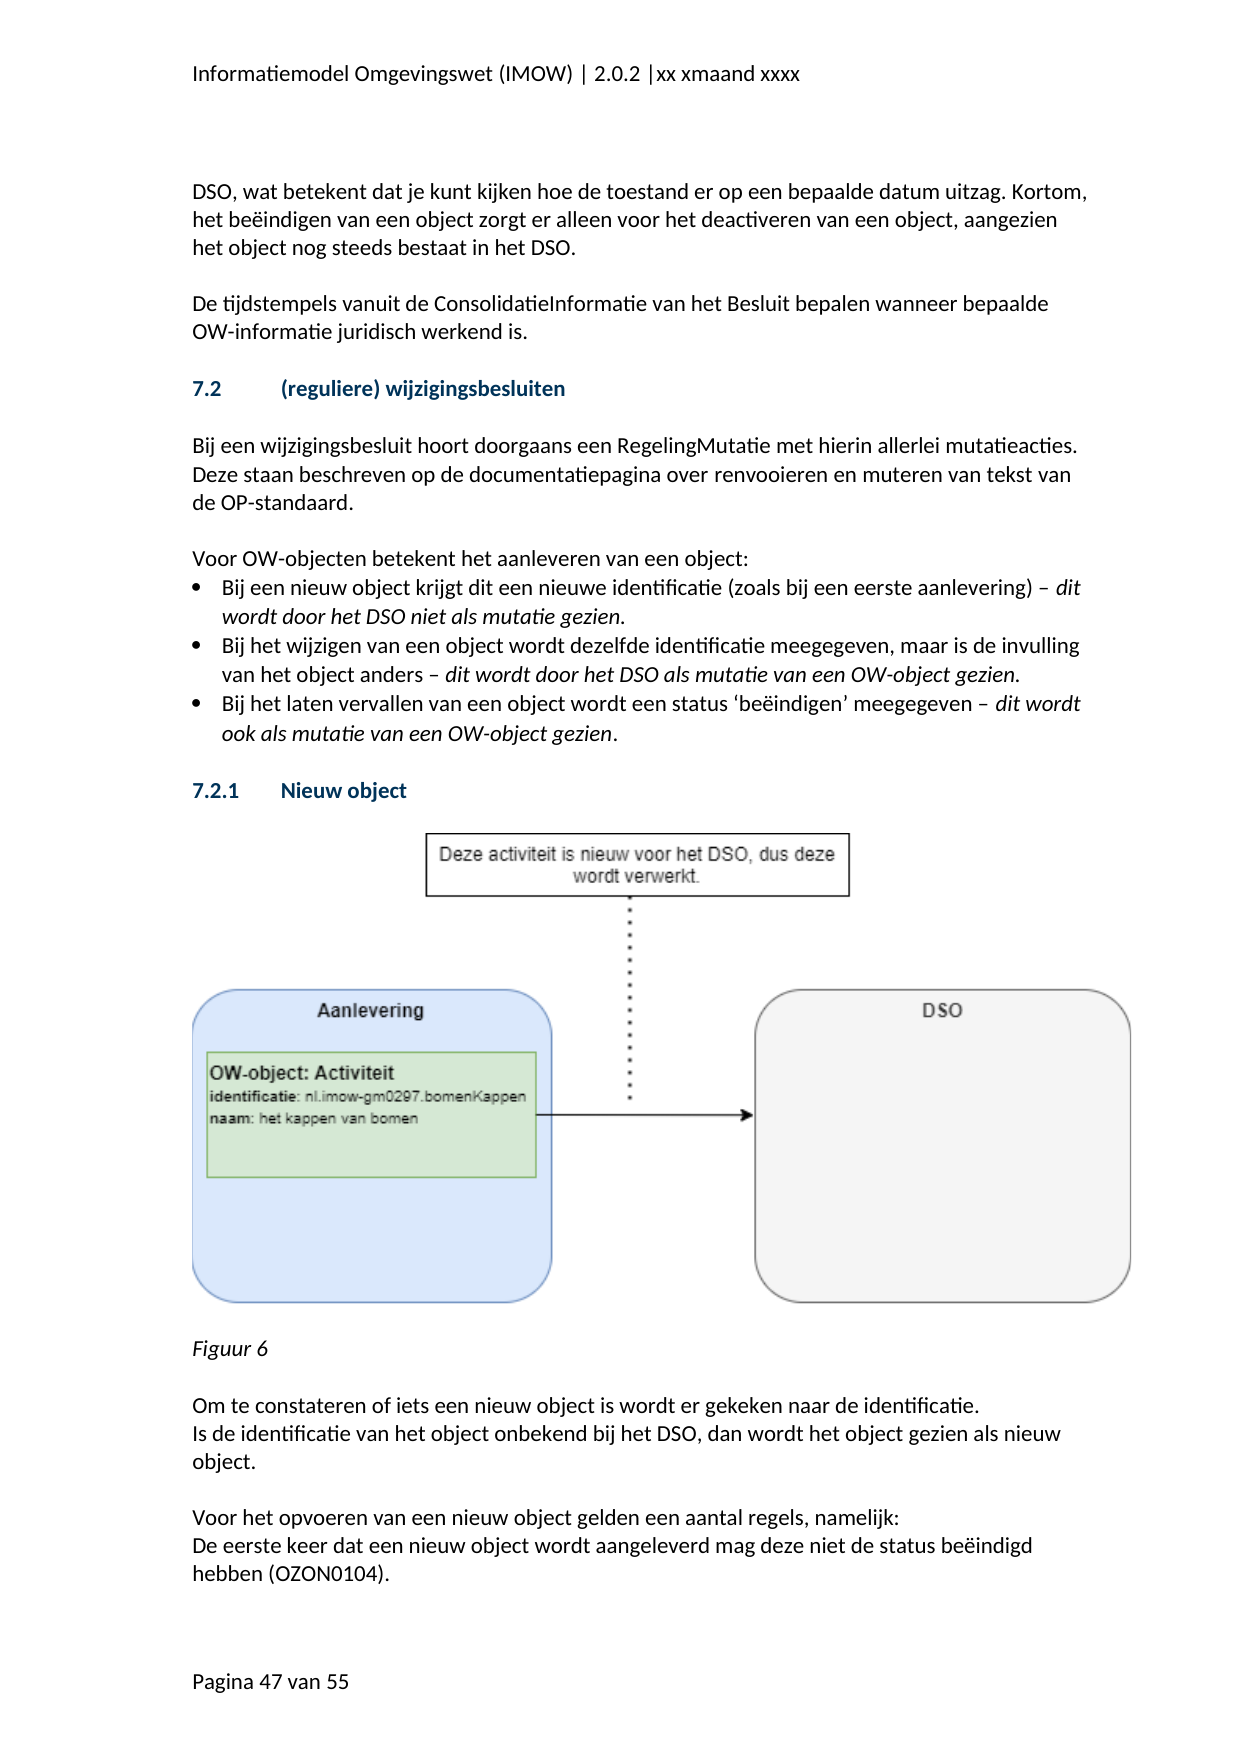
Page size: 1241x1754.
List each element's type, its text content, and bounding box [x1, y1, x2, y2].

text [192, 177, 1092, 261]
text Voor OW-objecten betekent het aanleveren van een object: [192, 544, 1092, 572]
text Voor het opvoeren van een nieuw object gelden een aantal regels, namelijk: [192, 1503, 1092, 1531]
subtitle Nieuw object [192, 776, 1092, 804]
text Bij een nieuw object krijgt dit een nieuwe identificatie (zoals bij een eerste aanlevering) – dit wordt door het DSO niet als mutatie gezien. [192, 572, 1092, 630]
text De tijdstempels vanuit de ConsolidatieInformatie van het Besluit bepalen wanneer bepaalde OW-informatie juridisch werkend is. [192, 289, 1092, 345]
text De eerste keer dat een nieuw object wordt aangeleverd mag deze niet de status beëindigd hebben (OZON0104). [192, 1531, 1092, 1587]
text Bij het wijzigen van een object wordt dezelfde identificatie meegegeven, maar is de invulling van het object anders – dit wordt door het DSO als mutatie van een OW-object gezien. [192, 630, 1092, 688]
picture [192, 833, 1132, 1305]
text Is de identificatie van het object onbekend bij het DSO, dan wordt het object gezien als nieuw object. [192, 1419, 1092, 1475]
text Om te constateren of iets een nieuw object is wordt er gekeken naar de identificatie. [192, 1391, 1092, 1419]
text Bij een wijzigingsbesluit hoort doorgaans een RegelingMutatie met hierin allerlei mutatieacties. Deze staan beschreven op de documentatiepagina over renvooieren en muteren van tekst van de OP-standaard. [192, 432, 1092, 516]
text Bij het laten vervallen van een object wordt een status ‘beëindigen’ meegegeven – dit wordt ook als mutatie van een OW-object gezien. [192, 688, 1092, 747]
subtitle (reguliere) wijzigingsbesluiten [192, 374, 1092, 402]
